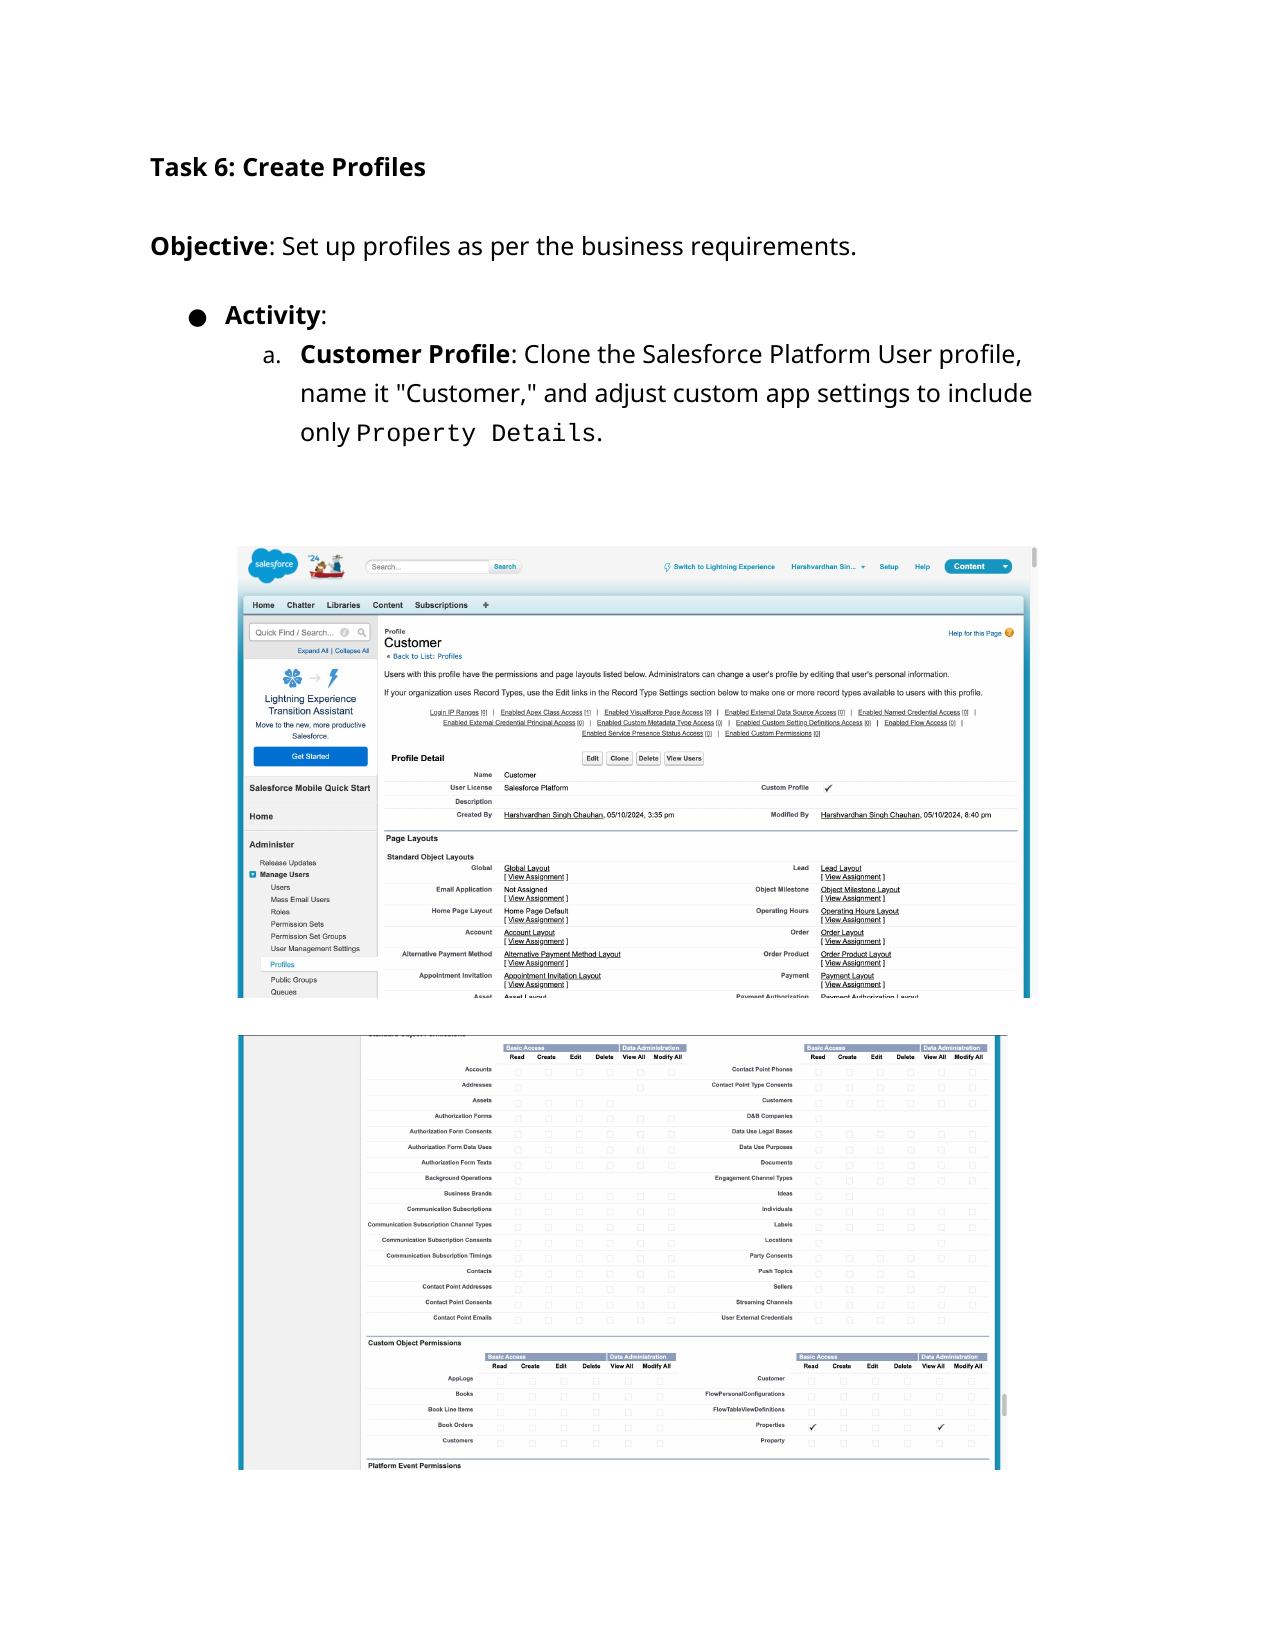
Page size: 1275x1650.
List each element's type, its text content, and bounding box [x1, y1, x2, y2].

text Task 6: Create Proﬁles [150, 150, 1139, 184]
picture [238, 1035, 1008, 1470]
text Objective: Set up proﬁles as per the business requirements. [150, 228, 1139, 263]
list Activity: [187, 298, 1139, 332]
picture [237, 546, 1038, 998]
list Customer Proﬁle: Clone the Salesforce Platform User proﬁle, name it "Customer," and adjust custom app settings to include only Property Details. [262, 336, 1075, 449]
